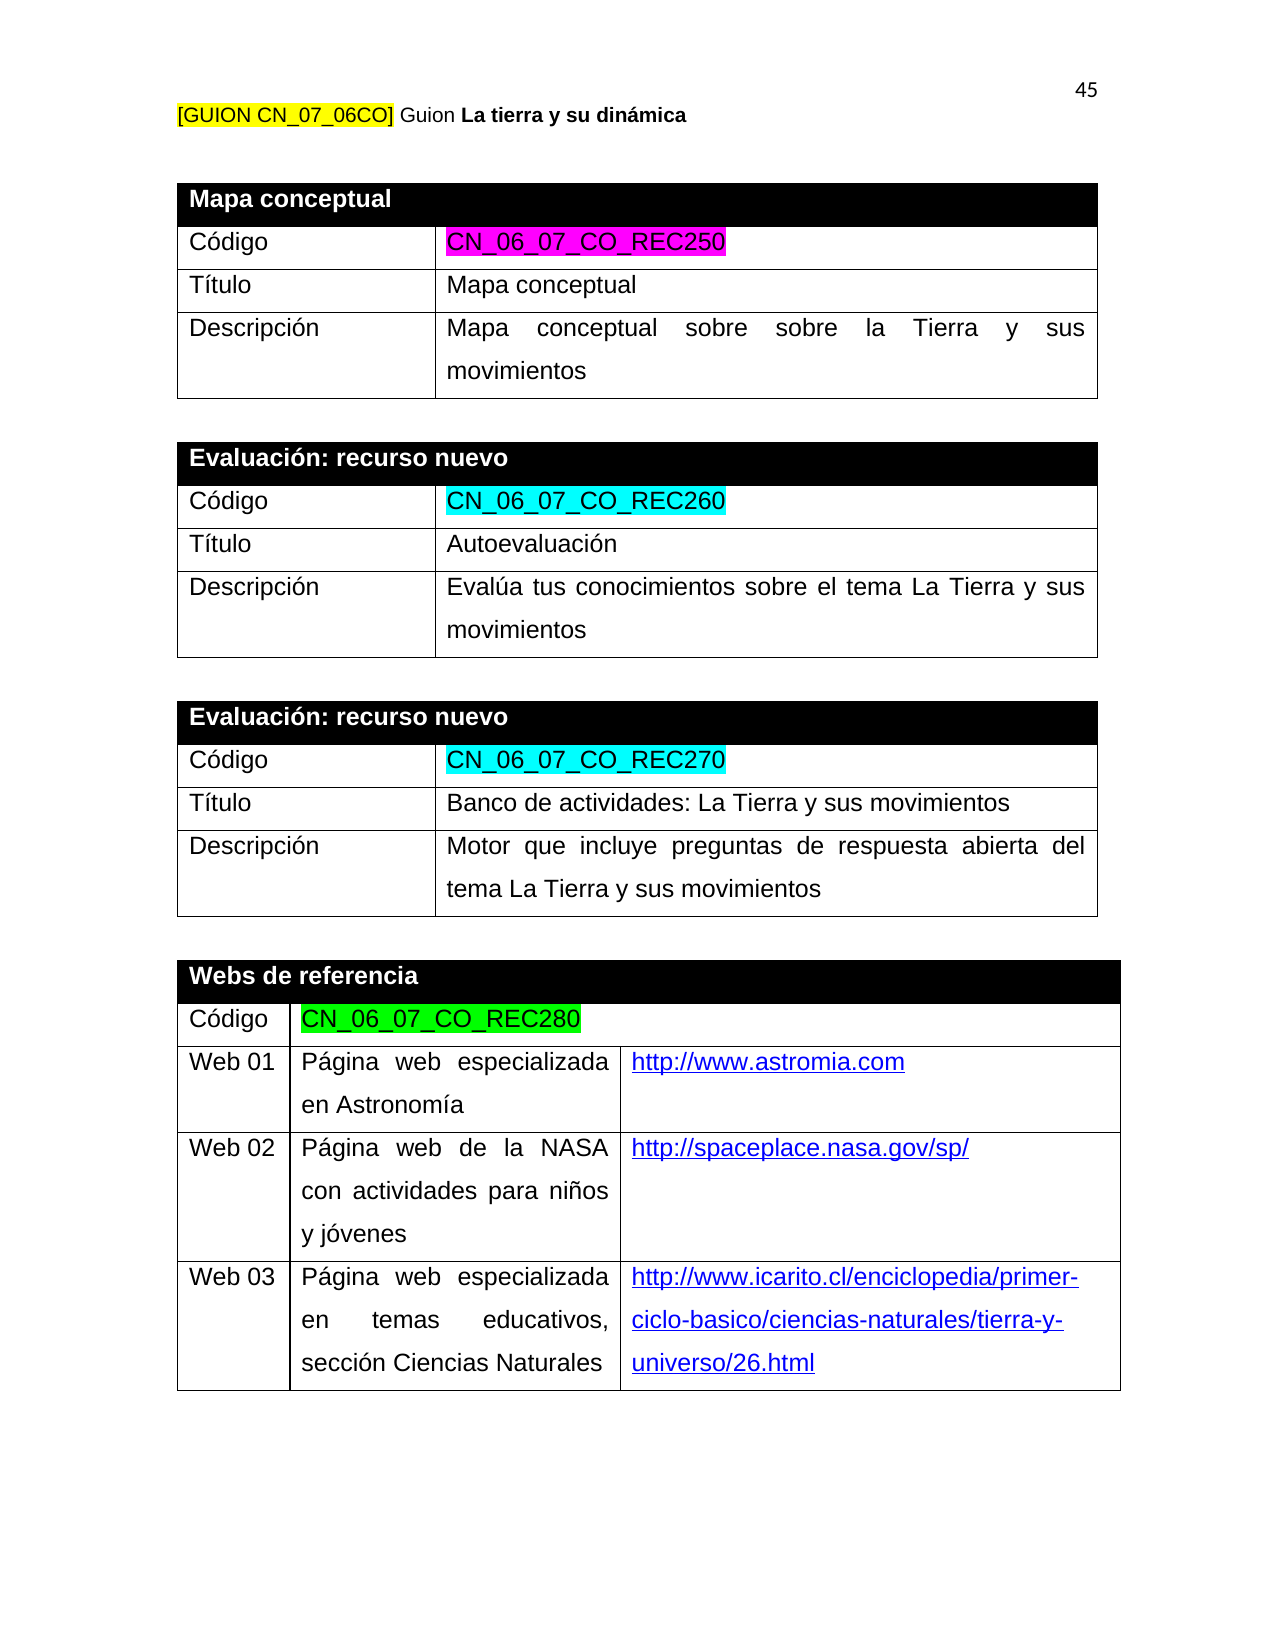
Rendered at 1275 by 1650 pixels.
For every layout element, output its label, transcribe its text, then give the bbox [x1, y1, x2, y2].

table_cell http://www.icarito.cl/enciclopedia/primer-ciclo-basico/ciencias-naturales/tierra-y-universo/26.html [621, 1262, 1120, 1390]
table_cell Descripción [178, 831, 435, 916]
table_cell Descripción [178, 313, 435, 398]
table_cell Página web especializada en temas educativos, sección Ciencias Naturales [291, 1262, 620, 1390]
table_cell Web 03 [178, 1262, 289, 1390]
table_cell Evalúa tus conocimientos sobre el tema La Tierra y sus movimientos [436, 572, 1097, 657]
table_cell Motor que incluye preguntas de respuesta abierta del tema La Tierra y sus movimientos [436, 831, 1097, 916]
table_cell Código [178, 1004, 289, 1046]
table_cell Banco de actividades: La Tierra y sus movimientos [436, 788, 1097, 830]
table_cell CN_06_07_CO_REC270 [436, 745, 1097, 787]
table_cell CN_06_07_CO_REC280 [291, 1004, 1120, 1046]
table_cell Página web especializada en Astronomía [291, 1047, 620, 1132]
table_cell CN_06_07_CO_REC260 [436, 486, 1097, 528]
table_cell Web 02 [178, 1133, 289, 1261]
table_cell CN_06_07_CO_REC250 [436, 227, 1097, 269]
table_cell Título [178, 270, 435, 312]
table_cell Código [178, 745, 435, 787]
table_cell Título [178, 788, 435, 830]
table_header Webs de referencia [178, 961, 1120, 1003]
table_cell Mapa conceptual [436, 270, 1097, 312]
table_cell Título [178, 529, 435, 571]
table_cell http://www.astromia.com [621, 1047, 1120, 1132]
table_header Evaluación: recurso nuevo [178, 443, 1097, 485]
table_header Mapa conceptual [178, 184, 1097, 226]
table_cell Código [178, 227, 435, 269]
table_cell Web 01 [178, 1047, 289, 1132]
table_cell Código [178, 486, 435, 528]
table_cell Autoevaluación [436, 529, 1097, 571]
table_cell http://spaceplace.nasa.gov/sp/ [621, 1133, 1120, 1261]
table_cell Página web de la NASA con actividades para niños y jóvenes [291, 1133, 620, 1261]
table_cell Mapa conceptual sobre sobre la Tierra y sus movimientos [436, 313, 1097, 398]
table_cell Descripción [178, 572, 435, 657]
table_header Evaluación: recurso nuevo [178, 702, 1097, 744]
